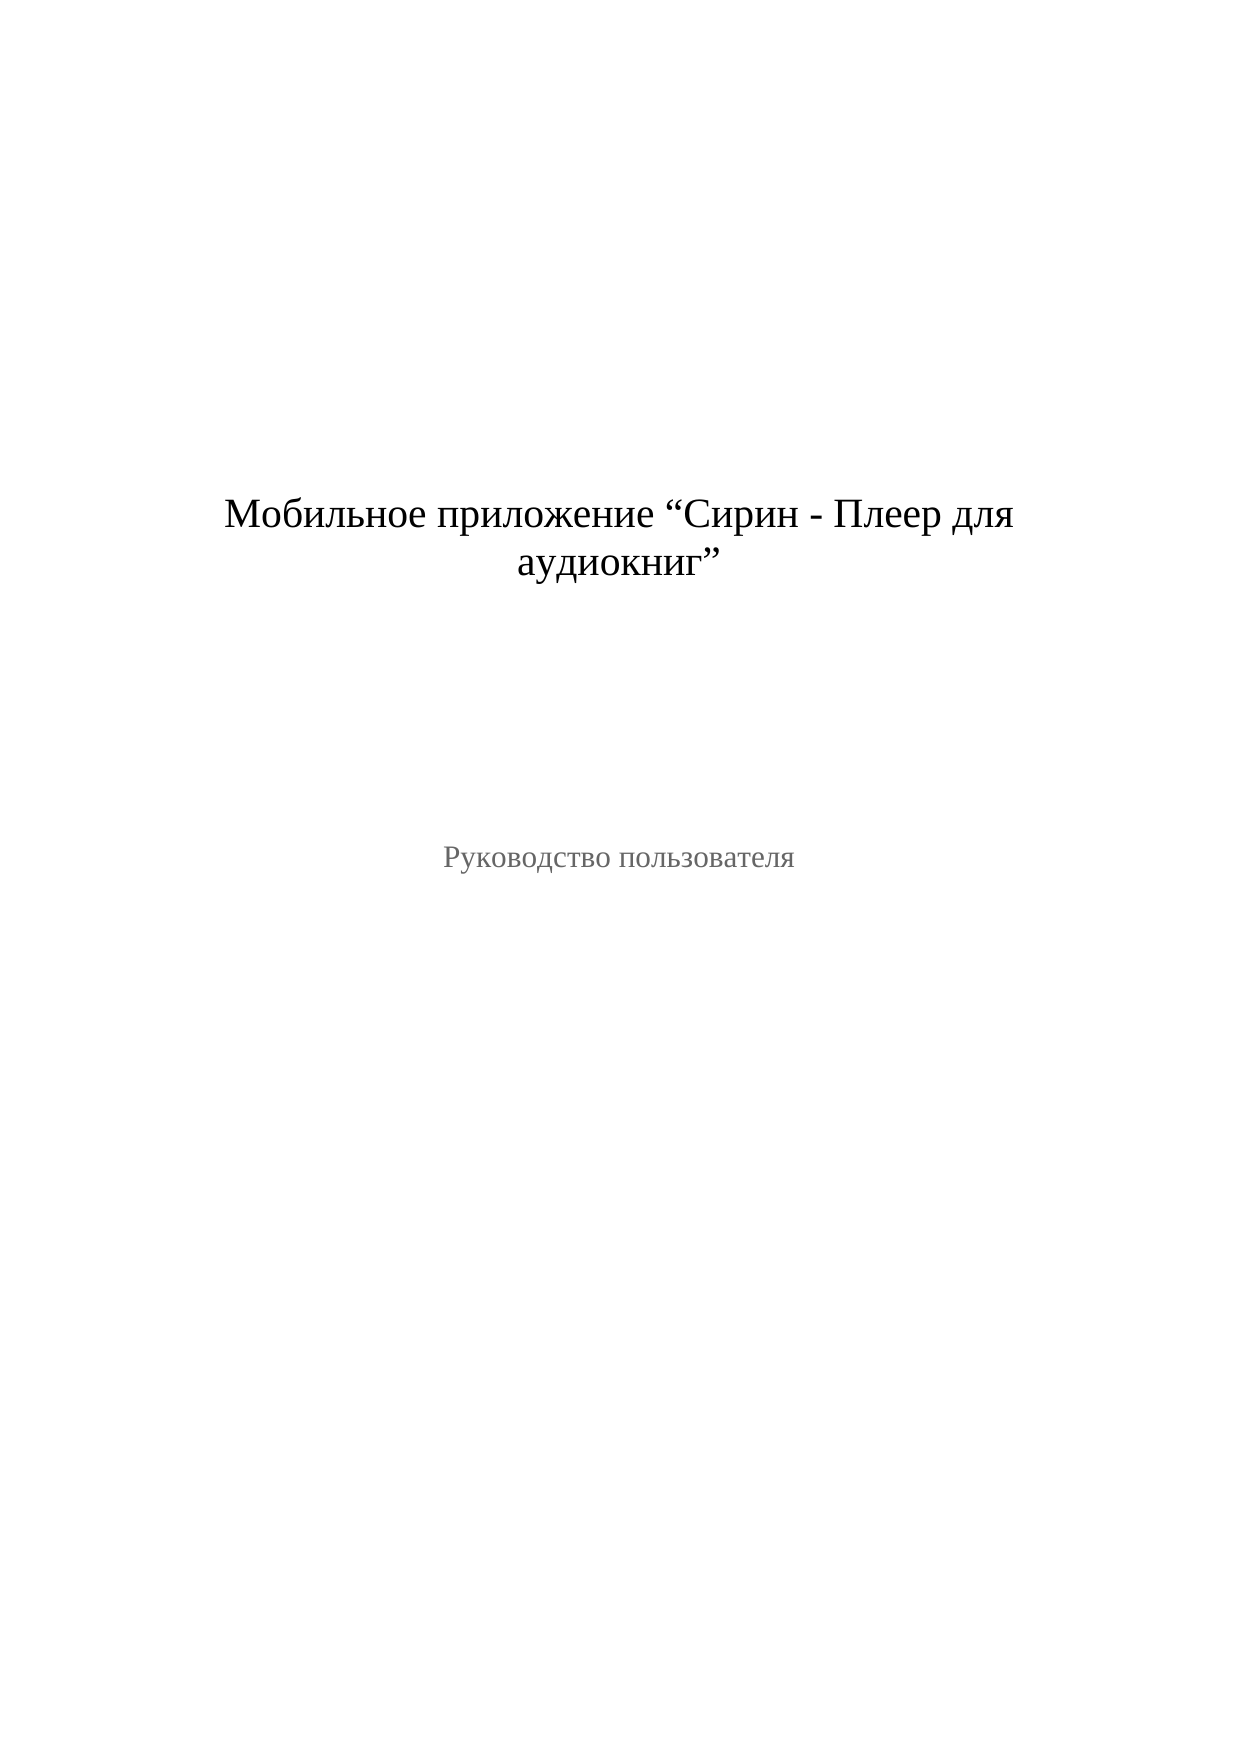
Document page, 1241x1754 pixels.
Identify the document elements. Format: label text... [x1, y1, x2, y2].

subtitle Руководство пользователя [148, 838, 1090, 874]
subtitle Мобильное приложение “Сирин - Плеер для аудиокниг” [148, 488, 1090, 584]
